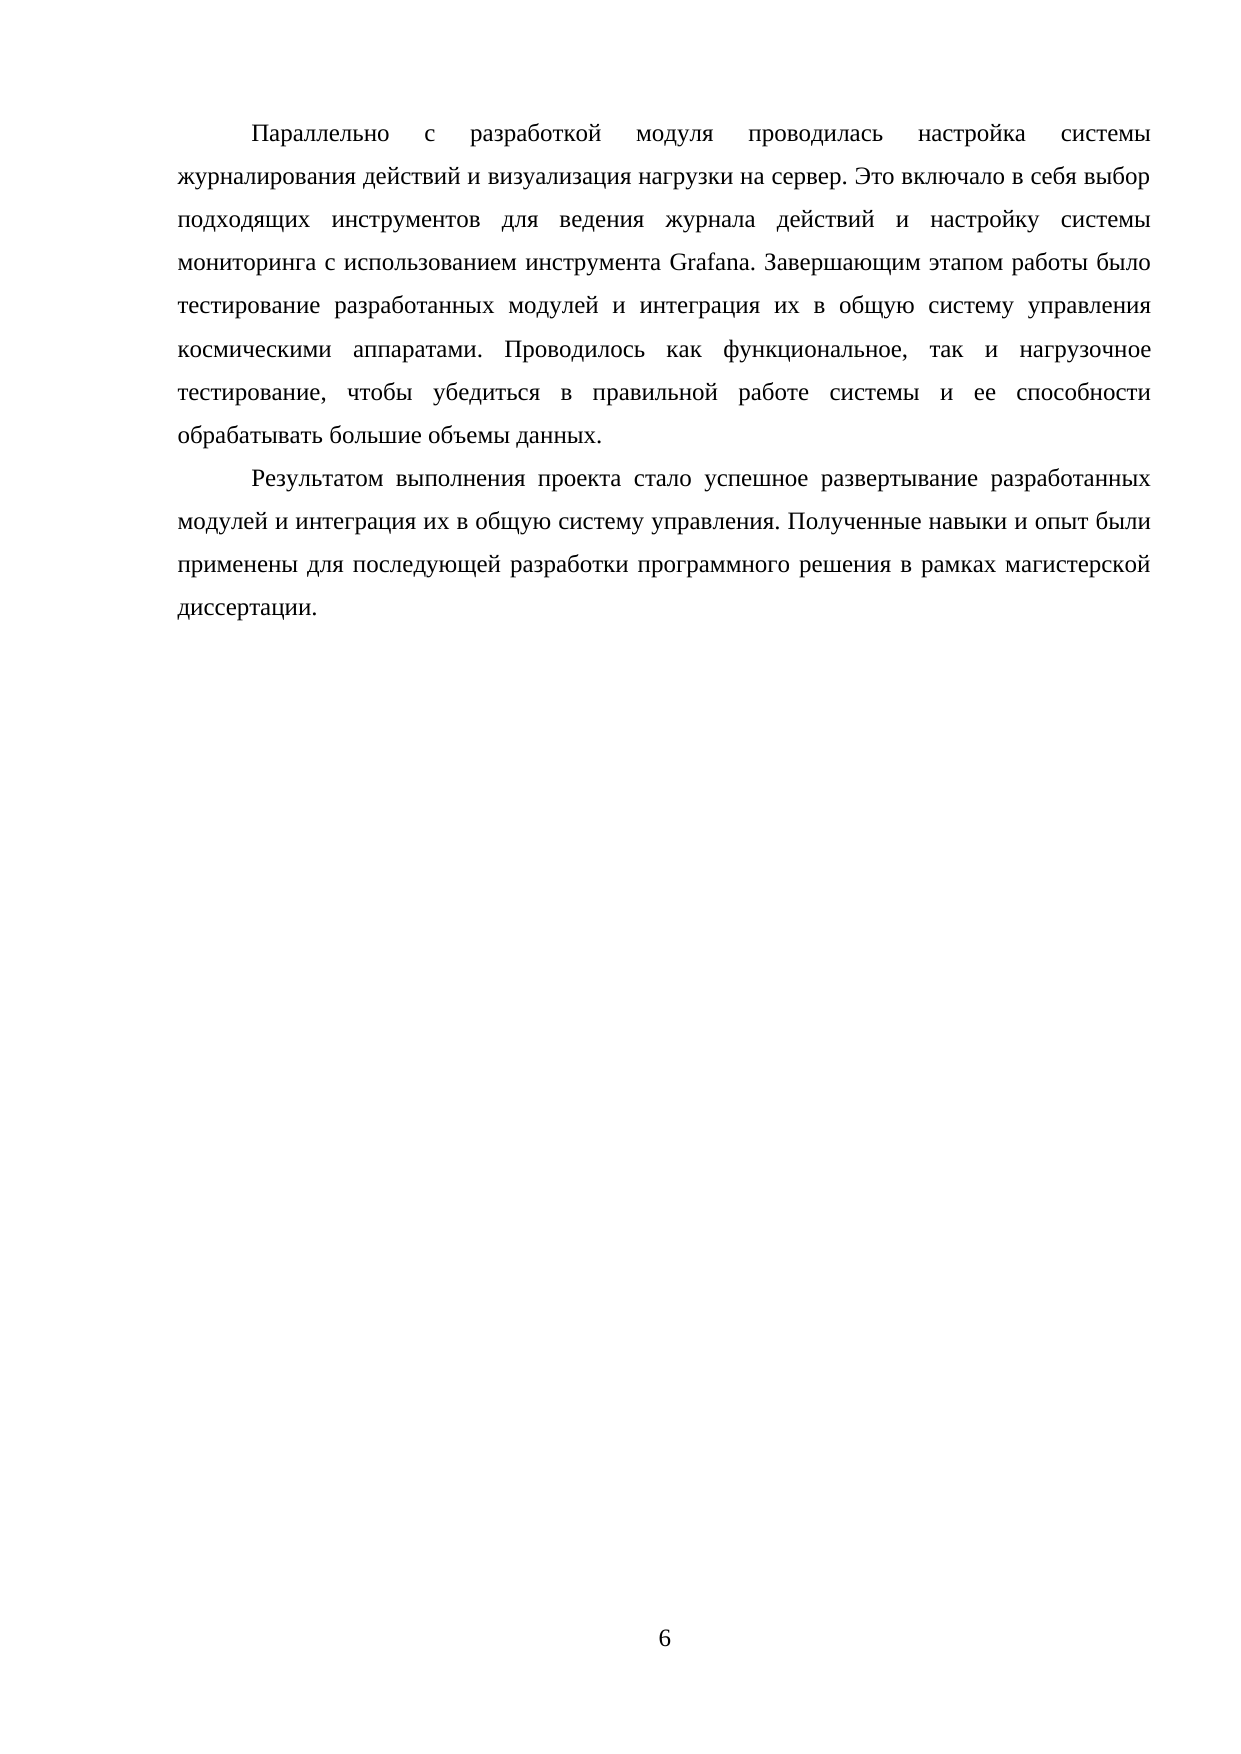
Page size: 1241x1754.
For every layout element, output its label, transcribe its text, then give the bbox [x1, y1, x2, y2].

text Параллельно с разработкой модуля проводилась настройка системы журналирования действий и визуализация нагрузки на сервер. Это включало в себя выбор подходящих инструментов для ведения журнала действий и настройку системы мониторинга с использованием инструмента Grafana. Завершающим этапом работы было тестирование разработанных модулей и интеграция их в общую систему управления космическими аппаратами. Проводилось как функциональное, так и нагрузочное тестирование, чтобы убедиться в правильной работе системы и ее способности обрабатывать большие объемы данных. [177, 118, 1152, 449]
text Результатом выполнения проекта стало успешное развертывание разработанных модулей и интеграция их в общую систему управления. Полученные навыки и опыт были применены для последующей разработки программного решения в рамках магистерской диссертации. [177, 463, 1152, 621]
